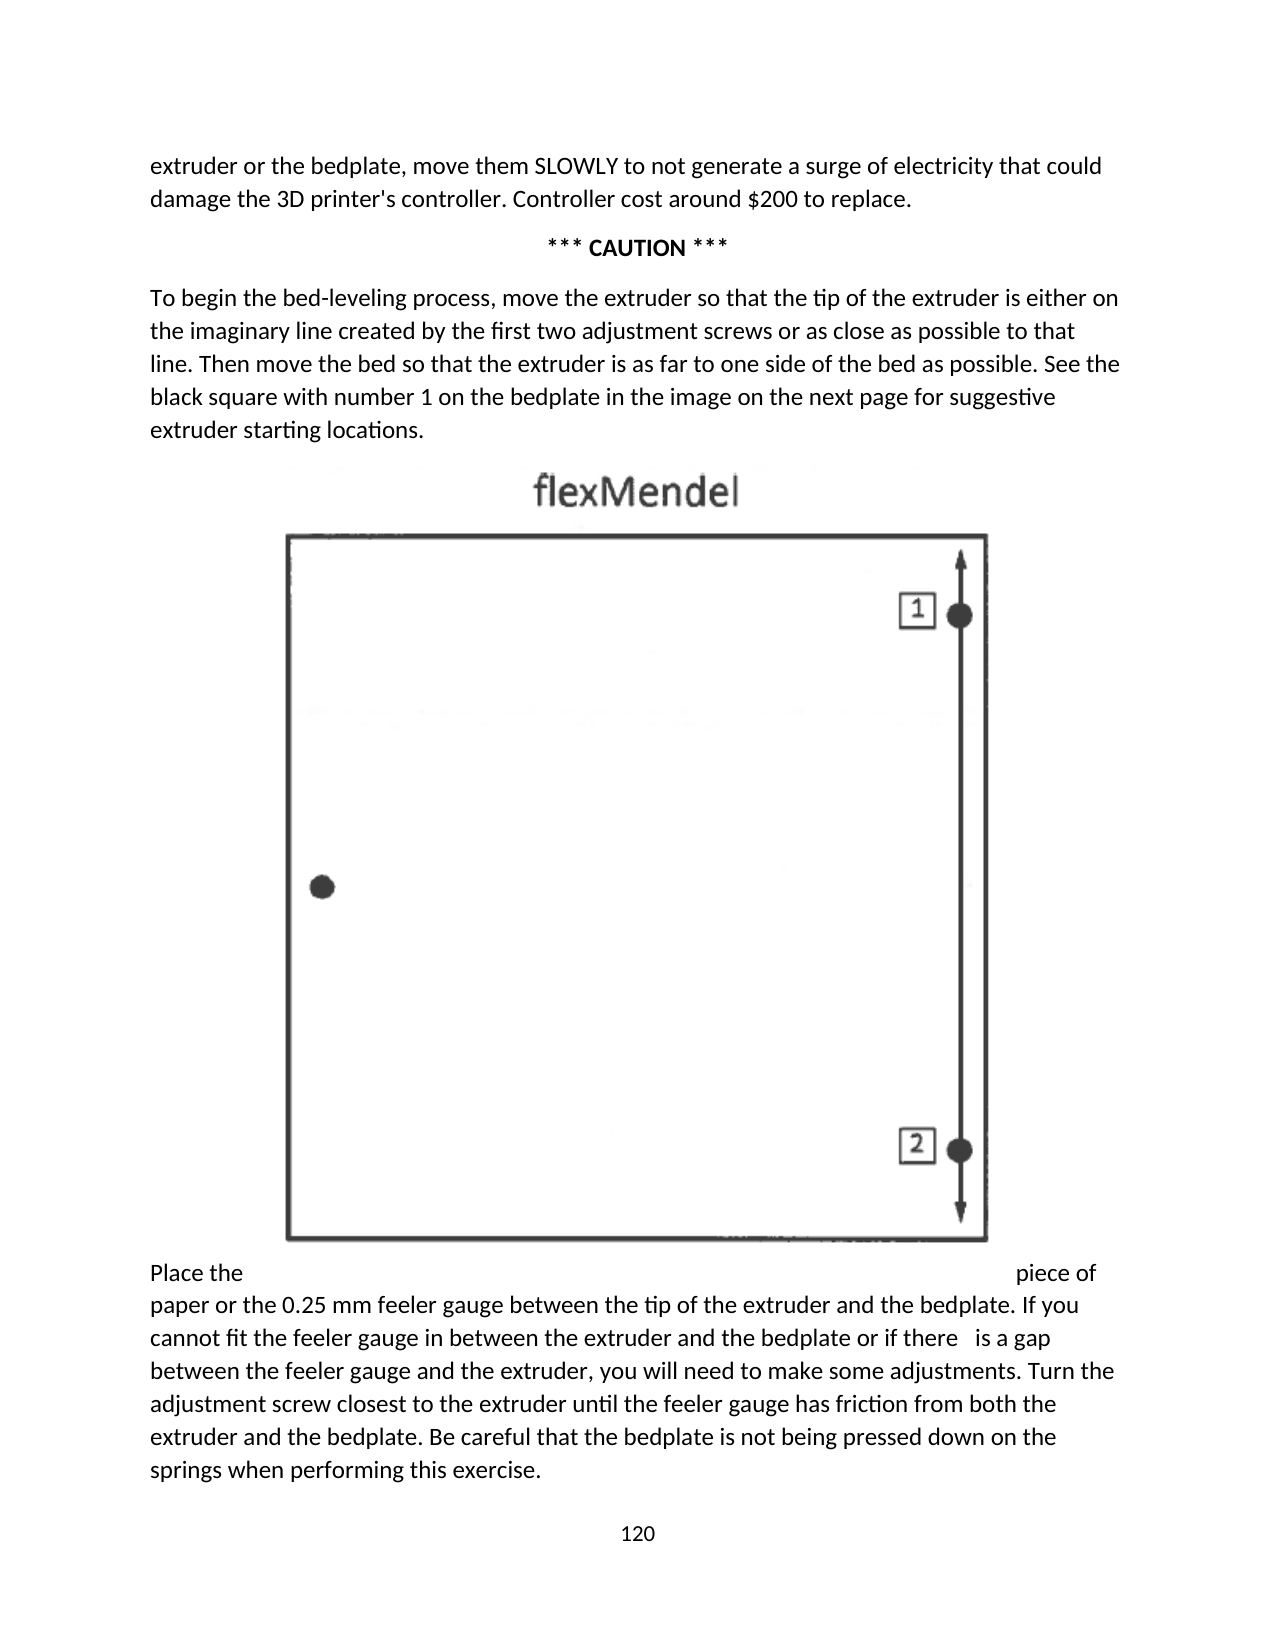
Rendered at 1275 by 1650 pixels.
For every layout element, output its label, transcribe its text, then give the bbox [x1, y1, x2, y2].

text *** CAUTION *** [150, 232, 1125, 263]
picture [275, 465, 997, 1249]
text Place the piece of paper or the 0.25 mm feeler gauge between the tip of the extruder and the bedplate. If you cannot fit the feeler gauge in between the extruder and the bedplate or if there is a gap between the feeler gauge and the extruder, you will need to make some adjustments. Turn the adjustment screw closest to the extruder until the feeler gauge has friction from both the extruder and the bedplate. Be careful that the bedplate is not being pressed down on the springs when performing this exercise. [150, 1257, 1125, 1485]
text To begin the bed-leveling process, move the extruder so that the tip of the extruder is either on the imaginary line created by the first two adjustment screws or as close as possible to that line. Then move the bed so that the extruder is as far to one side of the bed as possible. See the black square with number 1 on the bedplate in the image on the next page for suggestive extruder starting locations. [150, 282, 1125, 444]
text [150, 150, 1125, 213]
